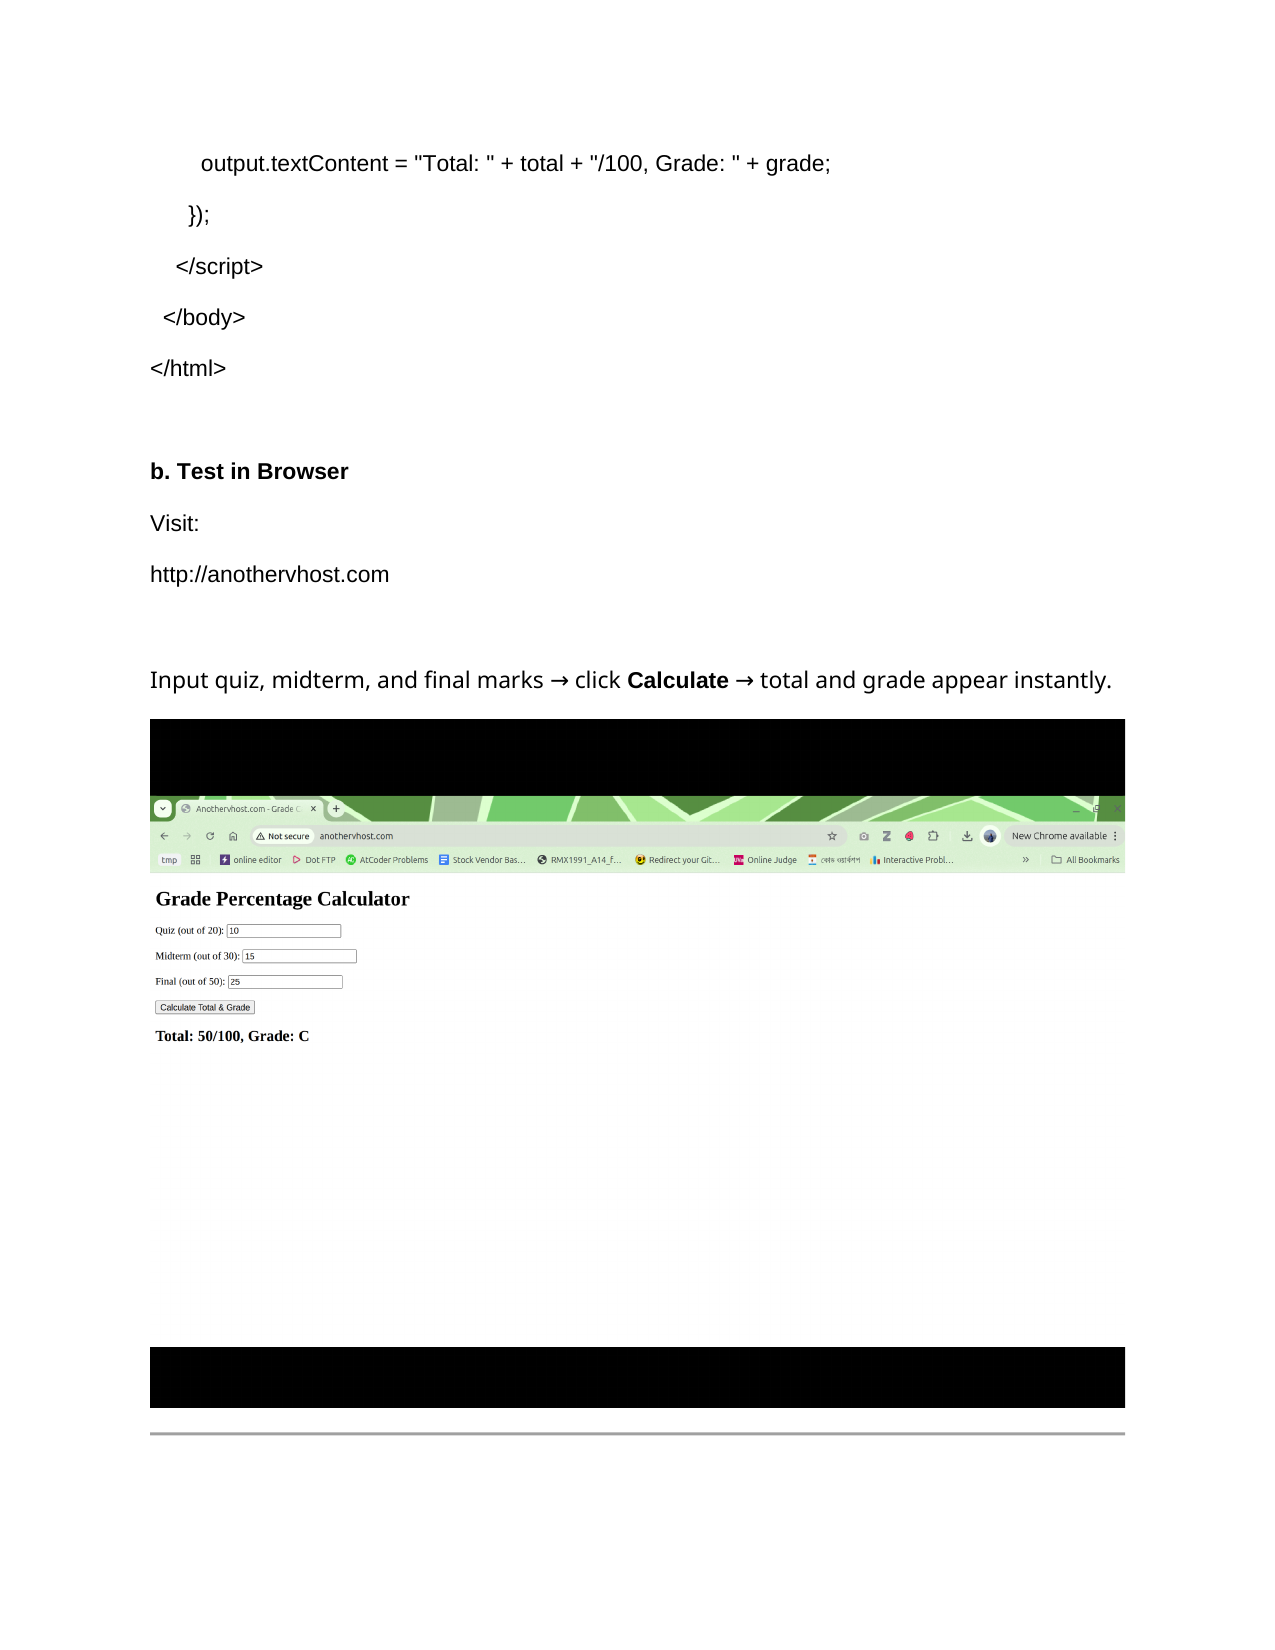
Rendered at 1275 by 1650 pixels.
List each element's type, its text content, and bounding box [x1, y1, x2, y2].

picture [150, 719, 1125, 1408]
text </html> [150, 355, 1125, 382]
text http://anothervhost.com [150, 561, 1125, 587]
text Input quiz, midterm, and final marks → click Calculate → total and grade appear instantly. [150, 663, 1125, 695]
text </script> [150, 253, 1125, 279]
subtitle b. Test in Browser [150, 458, 1125, 484]
text </body> [150, 304, 1125, 330]
text Visit: [150, 509, 1125, 536]
text output.textContent = "Total: " + total + "/100, Grade: " + grade; [150, 150, 1125, 176]
text }); [150, 201, 1125, 228]
